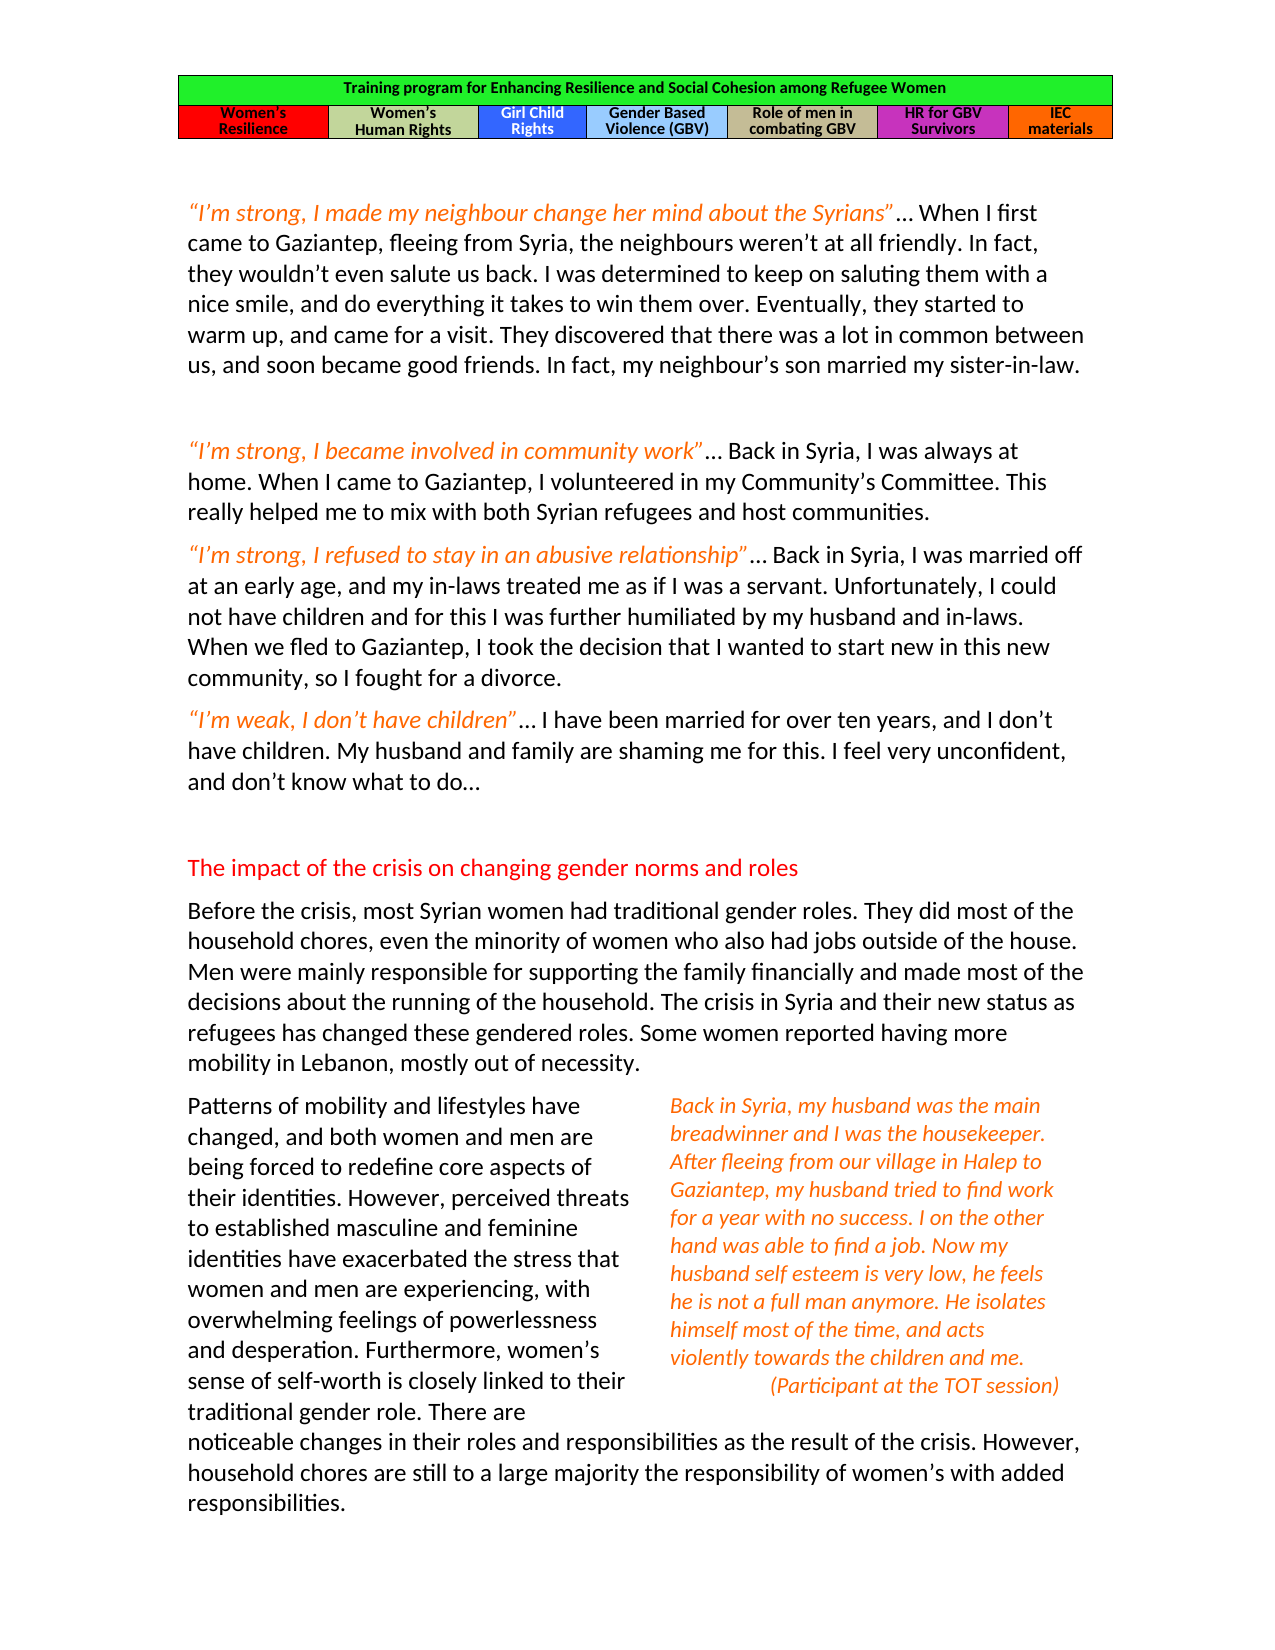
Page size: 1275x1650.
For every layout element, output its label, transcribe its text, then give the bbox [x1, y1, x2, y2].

text Patterns of mobility and lifestyles have changed, and both women and men are being forced to redefine core aspects of their identities. However, perceived threats to established masculine and feminine identities have exacerbated the stress that women and men are experiencing, with overwhelming feelings of powerlessness and desperation. Furthermore, women’s sense of self-worth is closely linked to their traditional gender role. There are noticeable changes in their roles and responsibilities as the result of the crisis. However, household chores are still to a large majority the responsibility of women’s with added responsibilities. [187, 1090, 1087, 1518]
text The impact of the crisis on changing gender norms and roles [187, 852, 1087, 882]
text “I’m strong, I became involved in community work”… Back in Syria, I was always at home. When I came to Gaziantep, I volunteered in my Community’s Committee. This really helped me to mix with both Syrian refugees and host communities. [187, 436, 1087, 527]
text “I’m strong, I made my neighbour change her mind about the Syrians”… When I first came to Gaziantep, fleeing from Syria, the neighbours weren’t at all friendly. In fact, they wouldn’t even salute us back. I was determined to keep on saluting them with a nice smile, and do everything it takes to win them over. Eventually, they started to warm up, and came for a visit. They discovered that there was a lot in common between us, and soon became good friends. In fact, my neighbour’s son married my sister-in-law. [187, 197, 1087, 380]
text “I’m weak, I don’t have children”… I have been married for over ten years, and I don’t have children. My husband and family are shaming me for this. I feel very unconfident, and don’t know what to do… [187, 705, 1087, 796]
text Before the crisis, most Syrian women had traditional gender roles. They did most of the household chores, even the minority of women who also had jobs outside of the house. Men were mainly responsible for supporting the family financially and made most of the decisions about the running of the household. The crisis in Syria and their new status as refugees has changed these gendered roles. Some women reported having more mobility in Lebanon, mostly out of necessity. [187, 895, 1087, 1078]
text “I’m strong, I refused to stay in an abusive relationship”… Back in Syria, I was married off at an early age, and my in-laws treated me as if I was a servant. Unfortunately, I could not have children and for this I was further humiliated by my husband and in-laws. When we fled to Gaziantep, I took the decision that I wanted to start new in this new community, so I fought for a divorce. [187, 539, 1087, 692]
